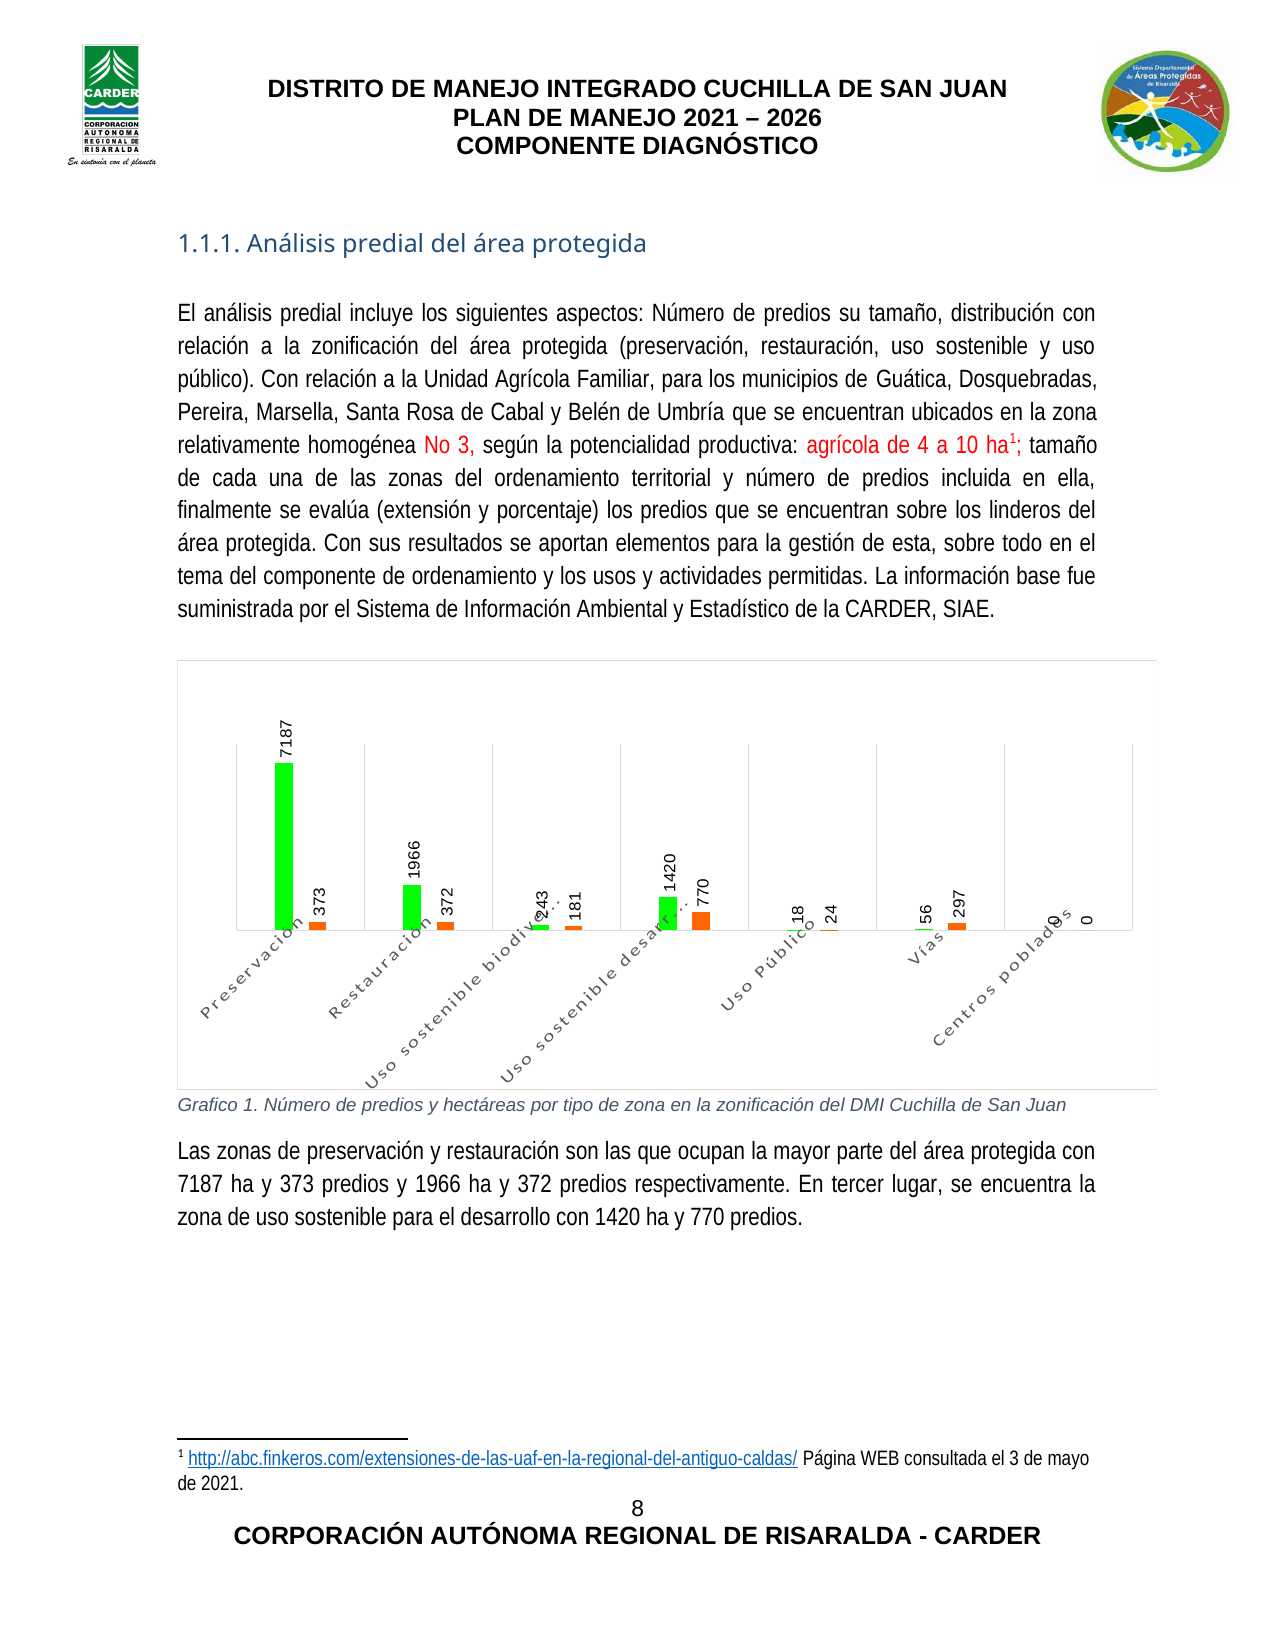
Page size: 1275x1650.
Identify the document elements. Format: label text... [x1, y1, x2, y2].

text El análisis predial incluye los siguientes aspectos: Número de predios su tamaño, distribución con relación a la zonificación del área protegida (preservación, restauración, uso sostenible y uso público). Con relación a la Unidad Agrícola Familiar, para los municipios de Guática, Dosquebradas, Pereira, Marsella, Santa Rosa de Cabal y Belén de Umbría que se encuentran ubicados en la zona relativamente homogénea No 3, según la potencialidad productiva: agrícola de 4 a 10 ha; tamaño de cada una de las zonas del ordenamiento territorial y número de predios incluida en ella, finalmente se evalúa (extensión y porcentaje) los predios que se encuentran sobre los linderos del área protegida. Con sus resultados se aportan elementos para la gestión de esta, sobre todo en el tema del componente de ordenamiento y los usos y actividades permitidas. La información base fue suministrada por el Sistema de Información Ambiental y Estadístico de la CARDER, SIAE. [177, 298, 1098, 623]
picture [62, 37, 162, 176]
picture [1097, 47, 1234, 177]
subtitle 1.1.1. Análisis predial del área protegida [177, 226, 1098, 260]
text Las zonas de preservación y restauración son las que ocupan la mayor parte del área protegida con 7187 ha y 373 predios y 1966 ha y 372 predios respectivamente. En tercer lugar, se encuentra la zona de uso sostenible para el desarrollo con 1420 ha y 770 predios. [177, 1136, 1098, 1230]
text Grafico 1. Número de predios y hectáreas por tipo de zona en la zonificación del DMI Cuchilla de San Juan [177, 1093, 1098, 1115]
